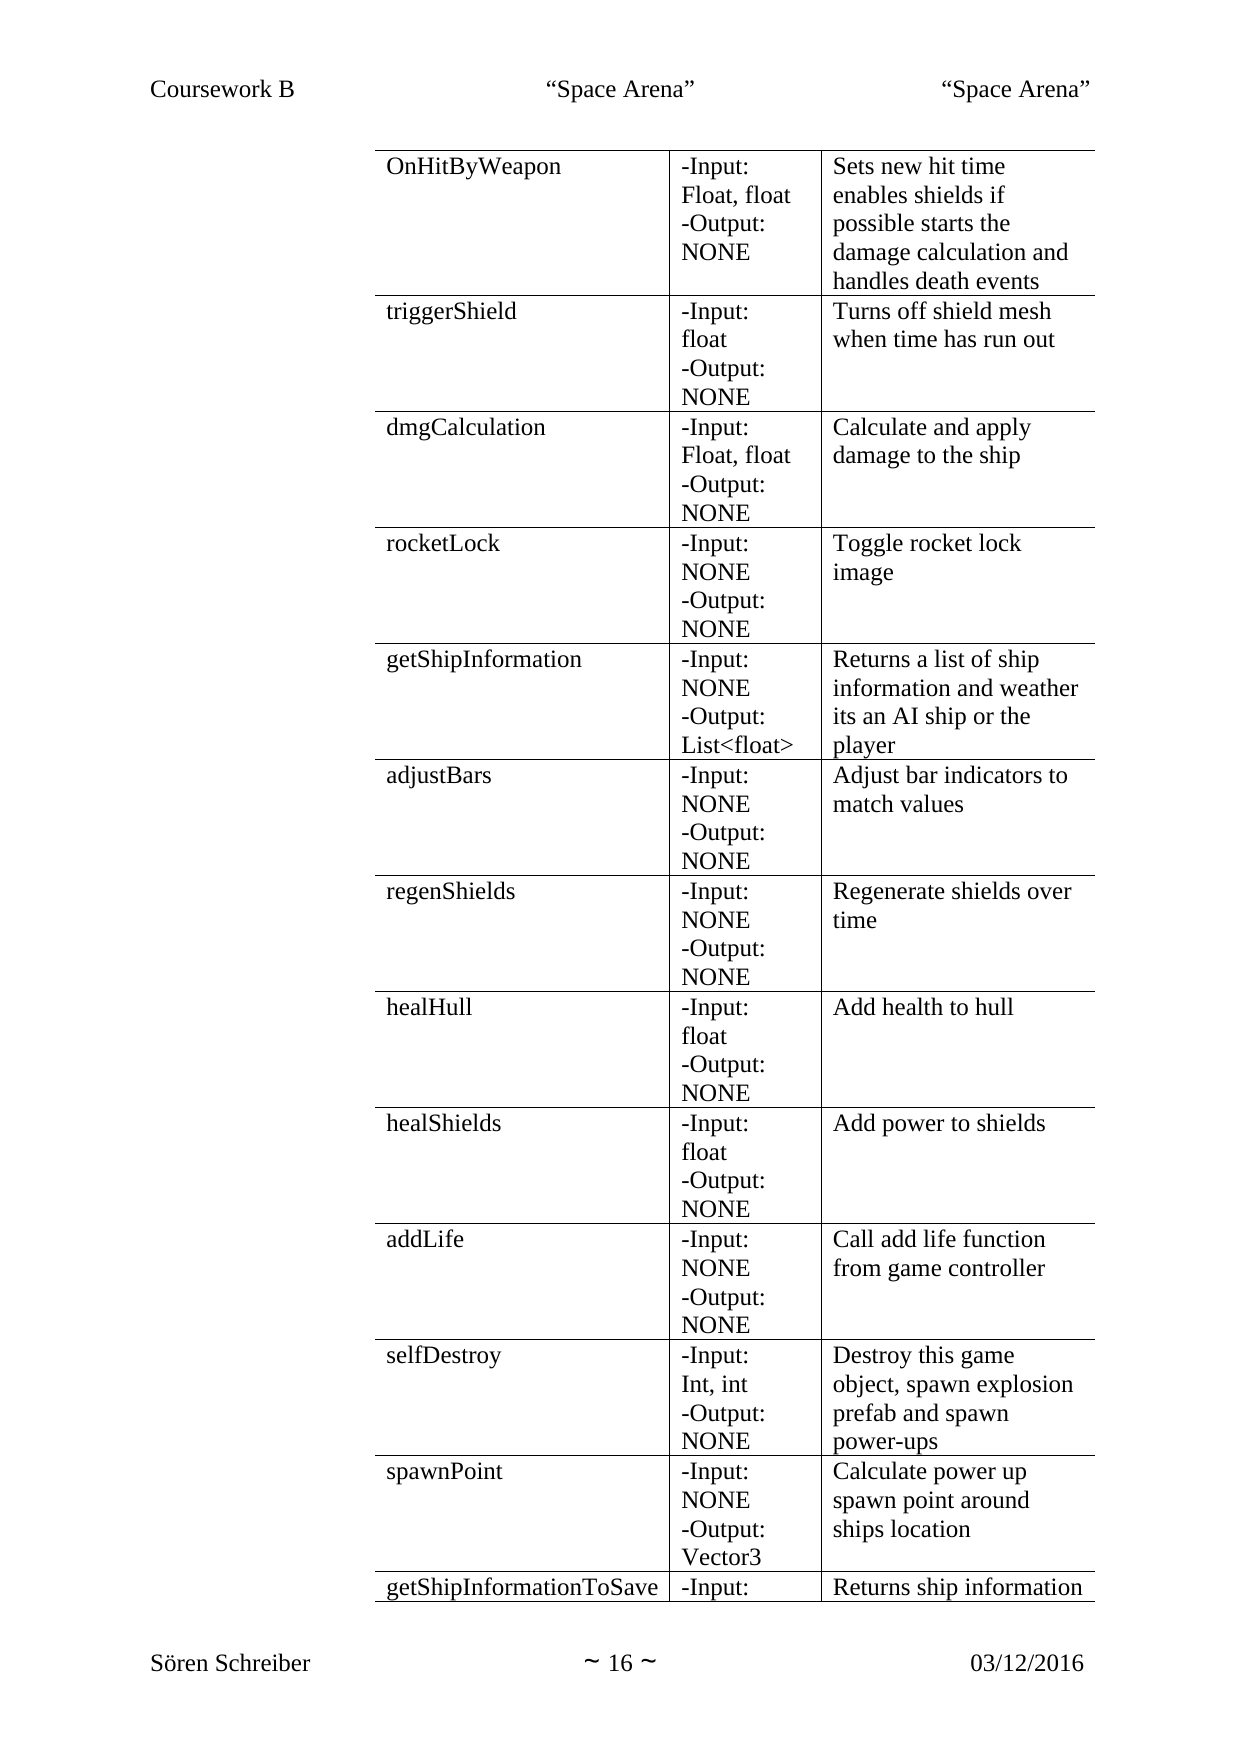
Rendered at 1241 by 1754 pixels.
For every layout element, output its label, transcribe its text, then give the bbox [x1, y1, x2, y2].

table_cell selfDestroy [375, 1340, 669, 1455]
table_cell Destroy this game object, spawn explosion prefab and spawn power-ups [822, 1340, 1094, 1455]
table_cell rocketLock [375, 528, 669, 643]
table_cell Returns a list of ship information and weather its an AI ship or the player [822, 644, 1094, 759]
table_cell -Input: NONE -Output: NONE [670, 528, 821, 643]
table_cell -Input: NONE -Output: Vector3 [670, 1456, 821, 1571]
table_cell Calculate power up spawn point around ships location [822, 1456, 1094, 1571]
table_cell Sets new hit time enables shields if possible starts the damage calculation and handles death events [822, 151, 1094, 295]
table_cell -Input: NONE -Output: NONE [670, 760, 821, 875]
table_cell healHull [375, 992, 669, 1107]
table_cell -Input: Float, float -Output: NONE [670, 412, 821, 527]
table_cell -Input: NONE -Output: List<float> [670, 644, 821, 759]
table_cell -Input: NONE -Output: NONE [670, 876, 821, 991]
table_cell spawnPoint [375, 1456, 669, 1571]
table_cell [670, 1572, 821, 1601]
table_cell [375, 1572, 669, 1601]
table_cell -Input: Float, float -Output: NONE [670, 151, 821, 295]
table_cell dmgCalculation [375, 412, 669, 527]
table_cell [822, 1572, 1094, 1601]
table_cell triggerShield [375, 296, 669, 411]
table_cell -Input: Int, int -Output: NONE [670, 1340, 821, 1455]
table_cell Toggle rocket lock image [822, 528, 1094, 643]
table_cell addLife [375, 1224, 669, 1339]
table_cell getShipInformation [375, 644, 669, 759]
table_cell OnHitByWeapon [375, 151, 669, 295]
table_cell Adjust bar indicators to match values [822, 760, 1094, 875]
table_cell adjustBars [375, 760, 669, 875]
table_cell -Input: float -Output: NONE [670, 296, 821, 411]
table_cell Add health to hull [822, 992, 1094, 1107]
table_cell Add power to shields [822, 1108, 1094, 1223]
table_cell -Input: float -Output: NONE [670, 992, 821, 1107]
table_cell healShields [375, 1108, 669, 1223]
table_cell Regenerate shields over time [822, 876, 1094, 991]
table_cell Calculate and apply damage to the ship [822, 412, 1094, 527]
table_cell Call add life function from game controller [822, 1224, 1094, 1339]
table_cell -Input: NONE -Output: NONE [670, 1224, 821, 1339]
table_cell Turns off shield mesh when time has run out [822, 296, 1094, 411]
table_cell regenShields [375, 876, 669, 991]
table_cell -Input: float -Output: NONE [670, 1108, 821, 1223]
